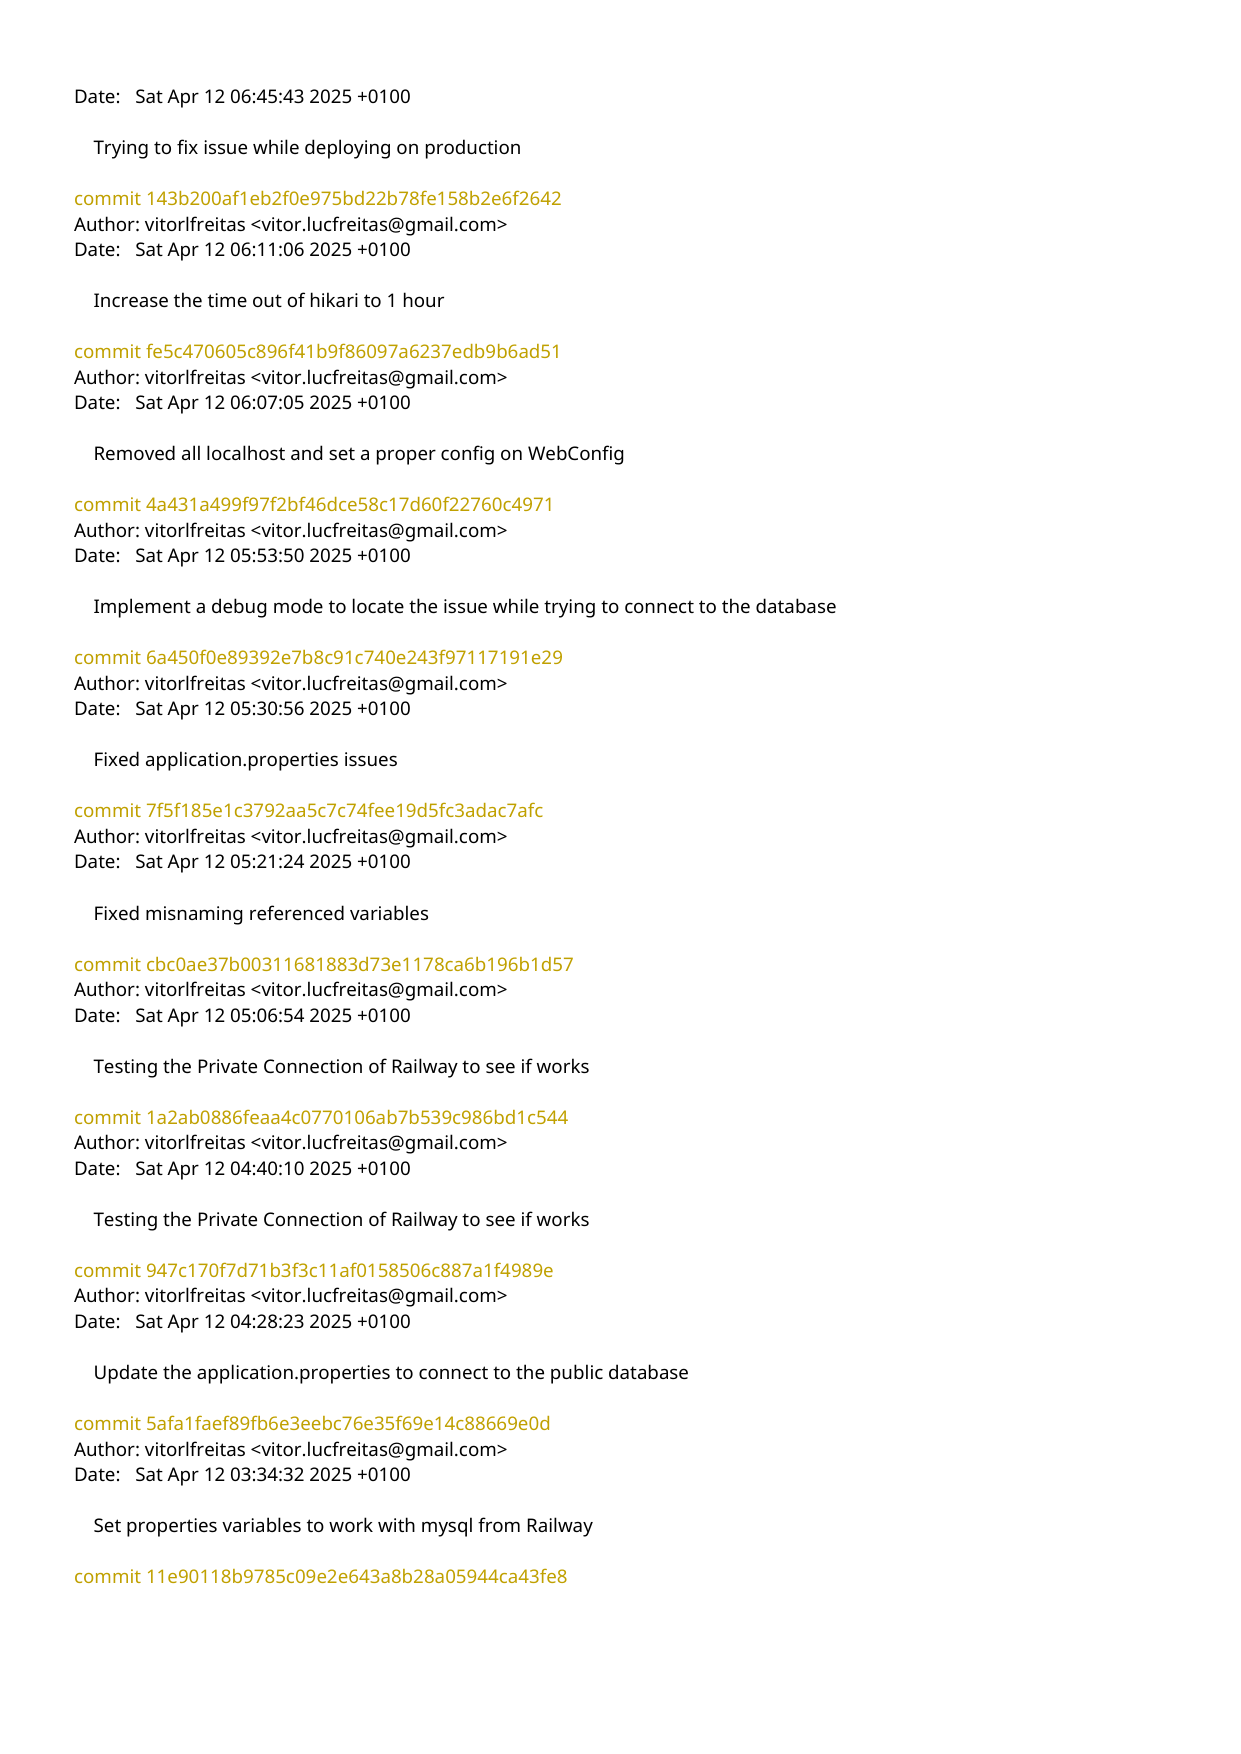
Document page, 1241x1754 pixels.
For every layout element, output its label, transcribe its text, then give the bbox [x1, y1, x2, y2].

text commit 947c170f7d71b3f3c11af0158506c887a1f4989e [74, 1257, 1181, 1283]
text Fixed application.properties issues [74, 747, 1181, 772]
text Date: Sat Apr 12 05:21:24 2025 +0100 [74, 849, 1181, 874]
text Date: Sat Apr 12 04:28:23 2025 +0100 [74, 1308, 1181, 1334]
text Date: Sat Apr 12 03:34:32 2025 +0100 [74, 1461, 1181, 1487]
text Update the application.properties to connect to the public database [74, 1359, 1181, 1385]
text Author: vitorlfreitas <vitor.lucfreitas@gmail.com> [74, 364, 1181, 389]
text Author: vitorlfreitas <vitor.lucfreitas@gmail.com> [74, 823, 1181, 849]
text Author: vitorlfreitas <vitor.lucfreitas@gmail.com> [74, 976, 1181, 1002]
text commit cbc0ae37b00311681883d73e1178ca6b196b1d57 [74, 951, 1181, 976]
text Testing the Private Connection of Railway to see if works [74, 1206, 1181, 1232]
text Author: vitorlfreitas <vitor.lucfreitas@gmail.com> [74, 1283, 1181, 1308]
text Author: vitorlfreitas <vitor.lucfreitas@gmail.com> [74, 1129, 1181, 1155]
text commit 5afa1faef89fb6e3eebc76e35f69e14c88669e0d [74, 1410, 1181, 1436]
text commit 7f5f185e1c3792aa5c7c74fee19d5fc3adac7afc [74, 798, 1181, 823]
text Fixed misnaming referenced variables [74, 900, 1181, 925]
text Author: vitorlfreitas <vitor.lucfreitas@gmail.com> [74, 670, 1181, 696]
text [74, 211, 1181, 236]
text commit 11e90118b9785c09e2e643a8b28a05944ca43fe8 [74, 1563, 1181, 1589]
text Date: Sat Apr 12 05:30:56 2025 +0100 [74, 696, 1181, 721]
text Date: Sat Apr 12 04:40:10 2025 +0100 [74, 1155, 1181, 1181]
text Date: Sat Apr 12 06:07:05 2025 +0100 [74, 389, 1181, 415]
text Date: Sat Apr 12 05:06:54 2025 +0100 [74, 1002, 1181, 1027]
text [74, 1436, 1181, 1461]
text Trying to fix issue while deploying on production [74, 134, 1181, 160]
text commit 143b200af1eb2f0e975bd22b78fe158b2e6f2642 [74, 185, 1181, 211]
text commit 1a2ab0886feaa4c0770106ab7b539c986bd1c544 [74, 1104, 1181, 1129]
text Increase the time out of hikari to 1 hour [74, 287, 1181, 313]
text commit fe5c470605c896f41b9f86097a6237edb9b6ad51 [74, 338, 1181, 364]
text Implement a debug mode to locate the issue while trying to connect to the database [74, 594, 1181, 619]
text Date: Sat Apr 12 06:45:43 2025 +0100 [74, 83, 1181, 109]
text Removed all localhost and set a proper config on WebConfig [74, 441, 1181, 466]
text commit 4a431a499f97f2bf46dce58c17d60f22760c4971 [74, 492, 1181, 517]
text Date: Sat Apr 12 06:11:06 2025 +0100 [74, 236, 1181, 262]
text Testing the Private Connection of Railway to see if works [74, 1053, 1181, 1078]
text Author: vitorlfreitas <vitor.lucfreitas@gmail.com> [74, 517, 1181, 543]
text Set properties variables to work with mysql from Railway [74, 1512, 1181, 1538]
text commit 6a450f0e89392e7b8c91c740e243f97117191e29 [74, 645, 1181, 670]
text Date: Sat Apr 12 05:53:50 2025 +0100 [74, 543, 1181, 568]
